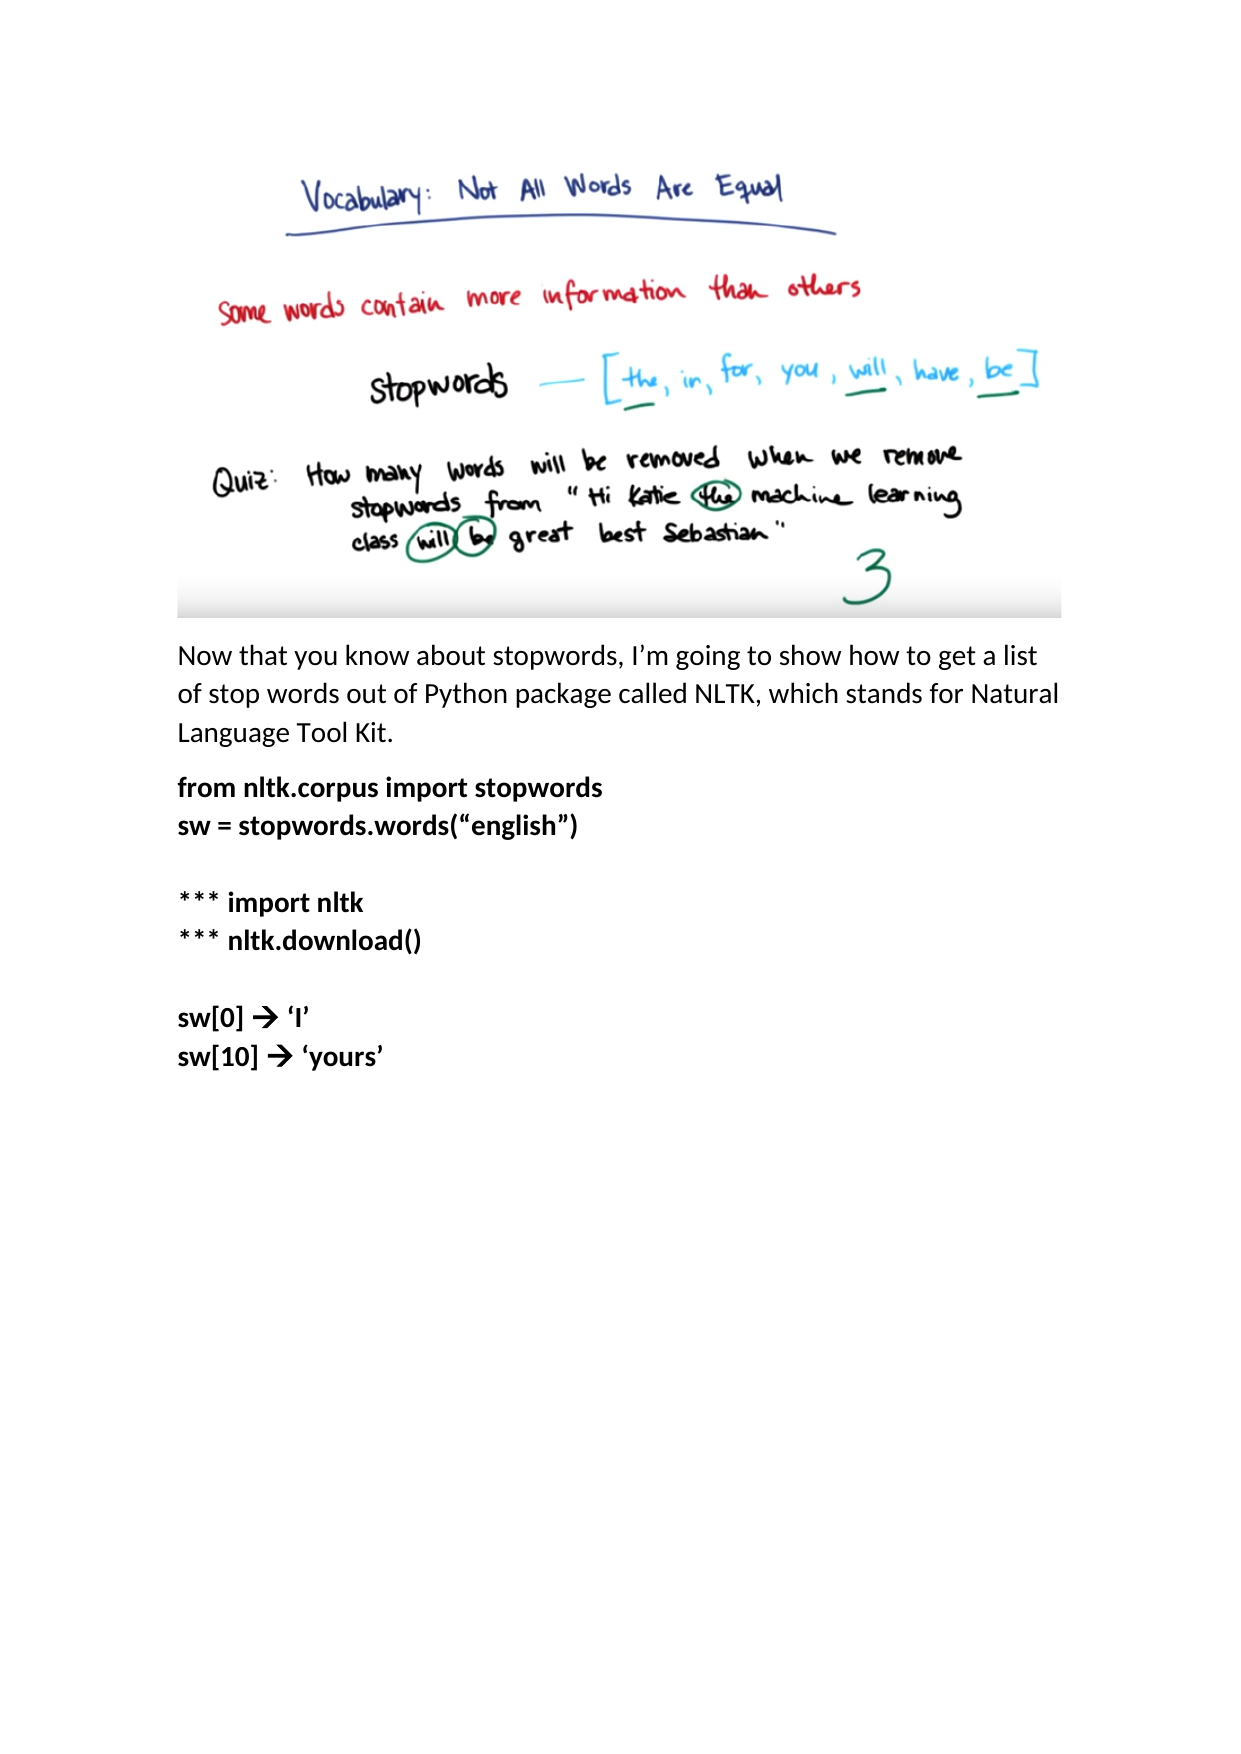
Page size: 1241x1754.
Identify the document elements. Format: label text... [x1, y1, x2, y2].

text sw[10] ‘yours’ [177, 1038, 1063, 1073]
text sw = stopwords.words(“english”) [177, 807, 1063, 843]
text *** import nltk [177, 884, 1063, 920]
text sw[0] ‘I’ [177, 999, 1063, 1035]
text *** nltk.download() [177, 922, 1063, 958]
picture [177, 147, 1062, 618]
text Now that you know about stopwords, I’m going to show how to get a list of stop words out of Python package called NLTK, which stands for Natural Language Tool Kit. [177, 637, 1063, 749]
text from nltk.corpus import stopwords [177, 769, 1063, 804]
